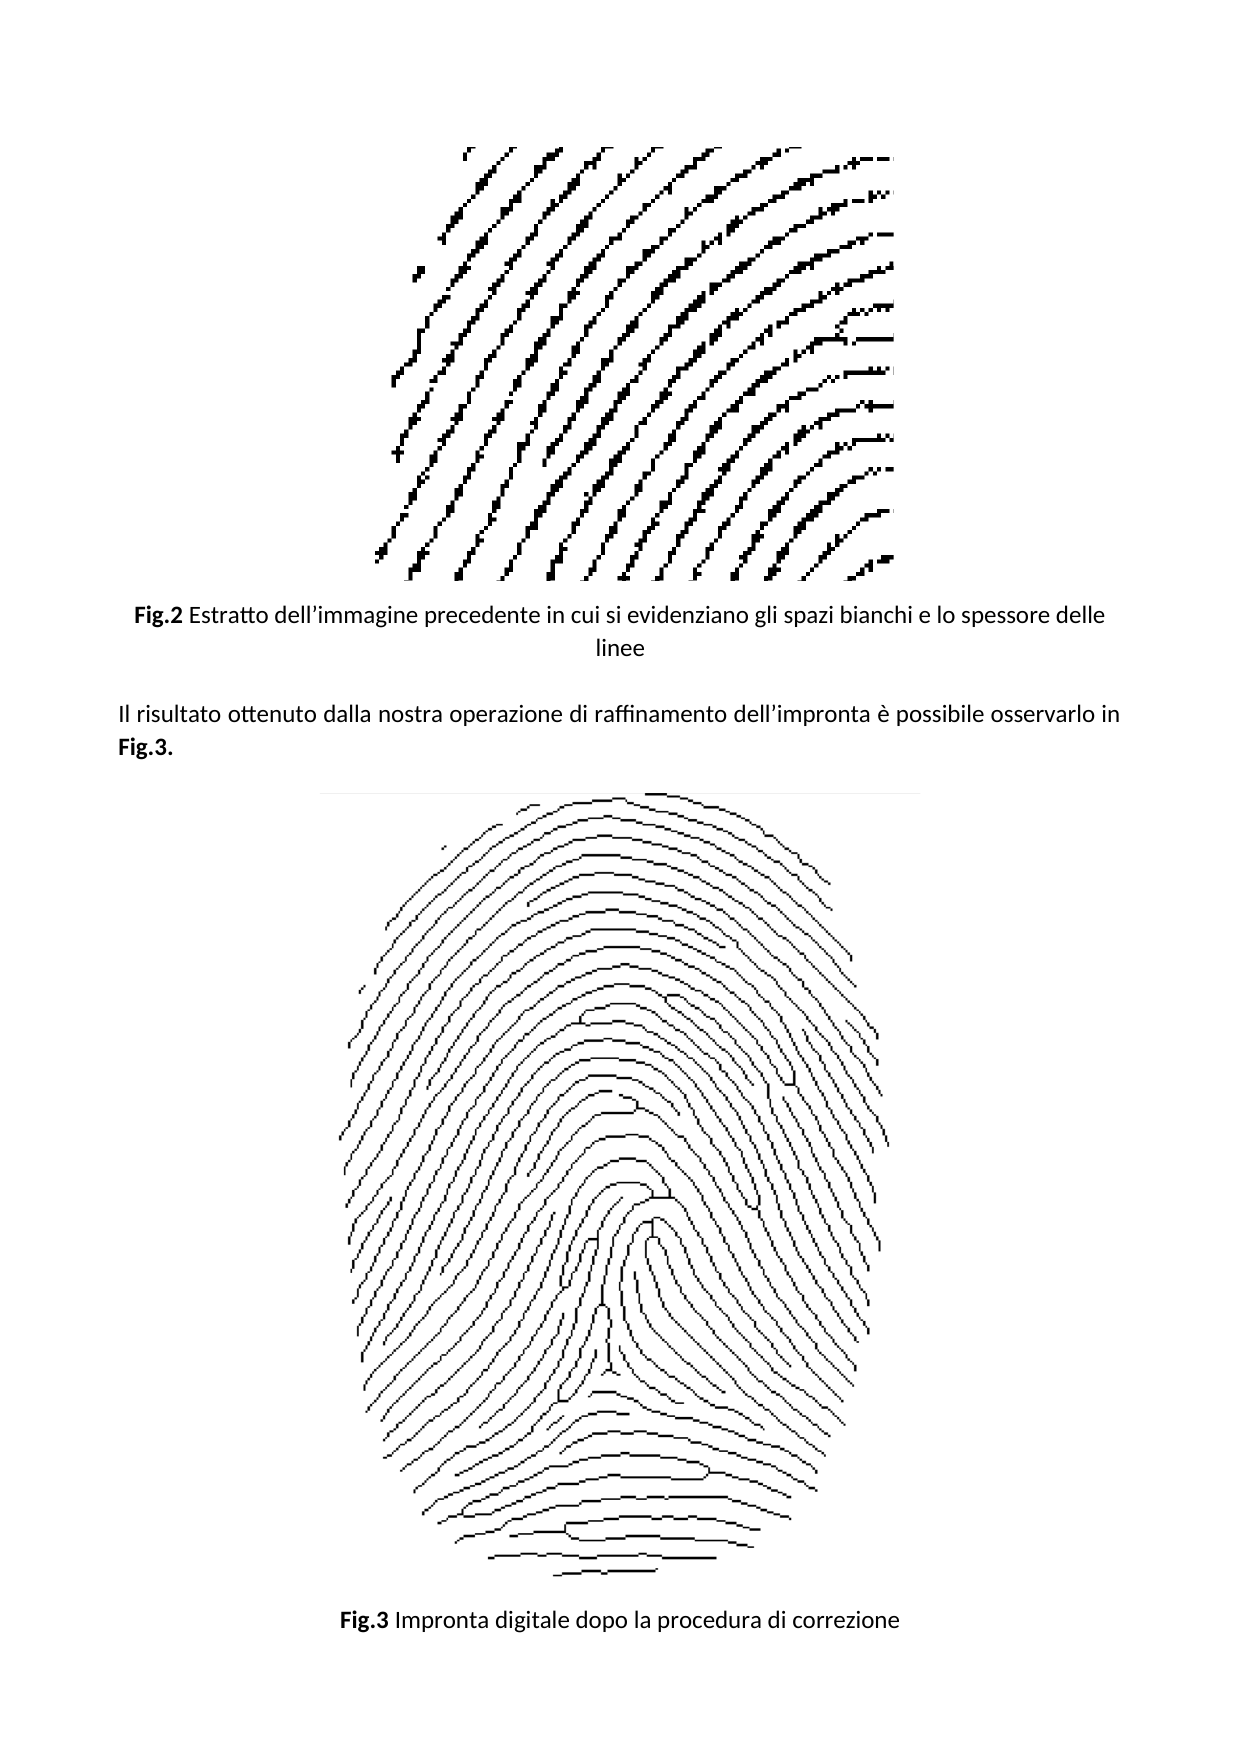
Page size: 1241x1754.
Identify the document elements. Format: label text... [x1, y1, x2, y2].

text Fig.3 Impronta digitale dopo la procedura di correzione [118, 1604, 1122, 1634]
text Il risultato ottenuto dalla nostra operazione di raffinamento dell’impronta è possibile osservarlo in Fig.3. [118, 698, 1122, 761]
picture [346, 147, 894, 581]
picture [319, 793, 921, 1602]
text Fig.2 Estratto dell’immagine precedente in cui si evidenziano gli spazi bianchi e lo spessore delle linee [118, 599, 1122, 662]
